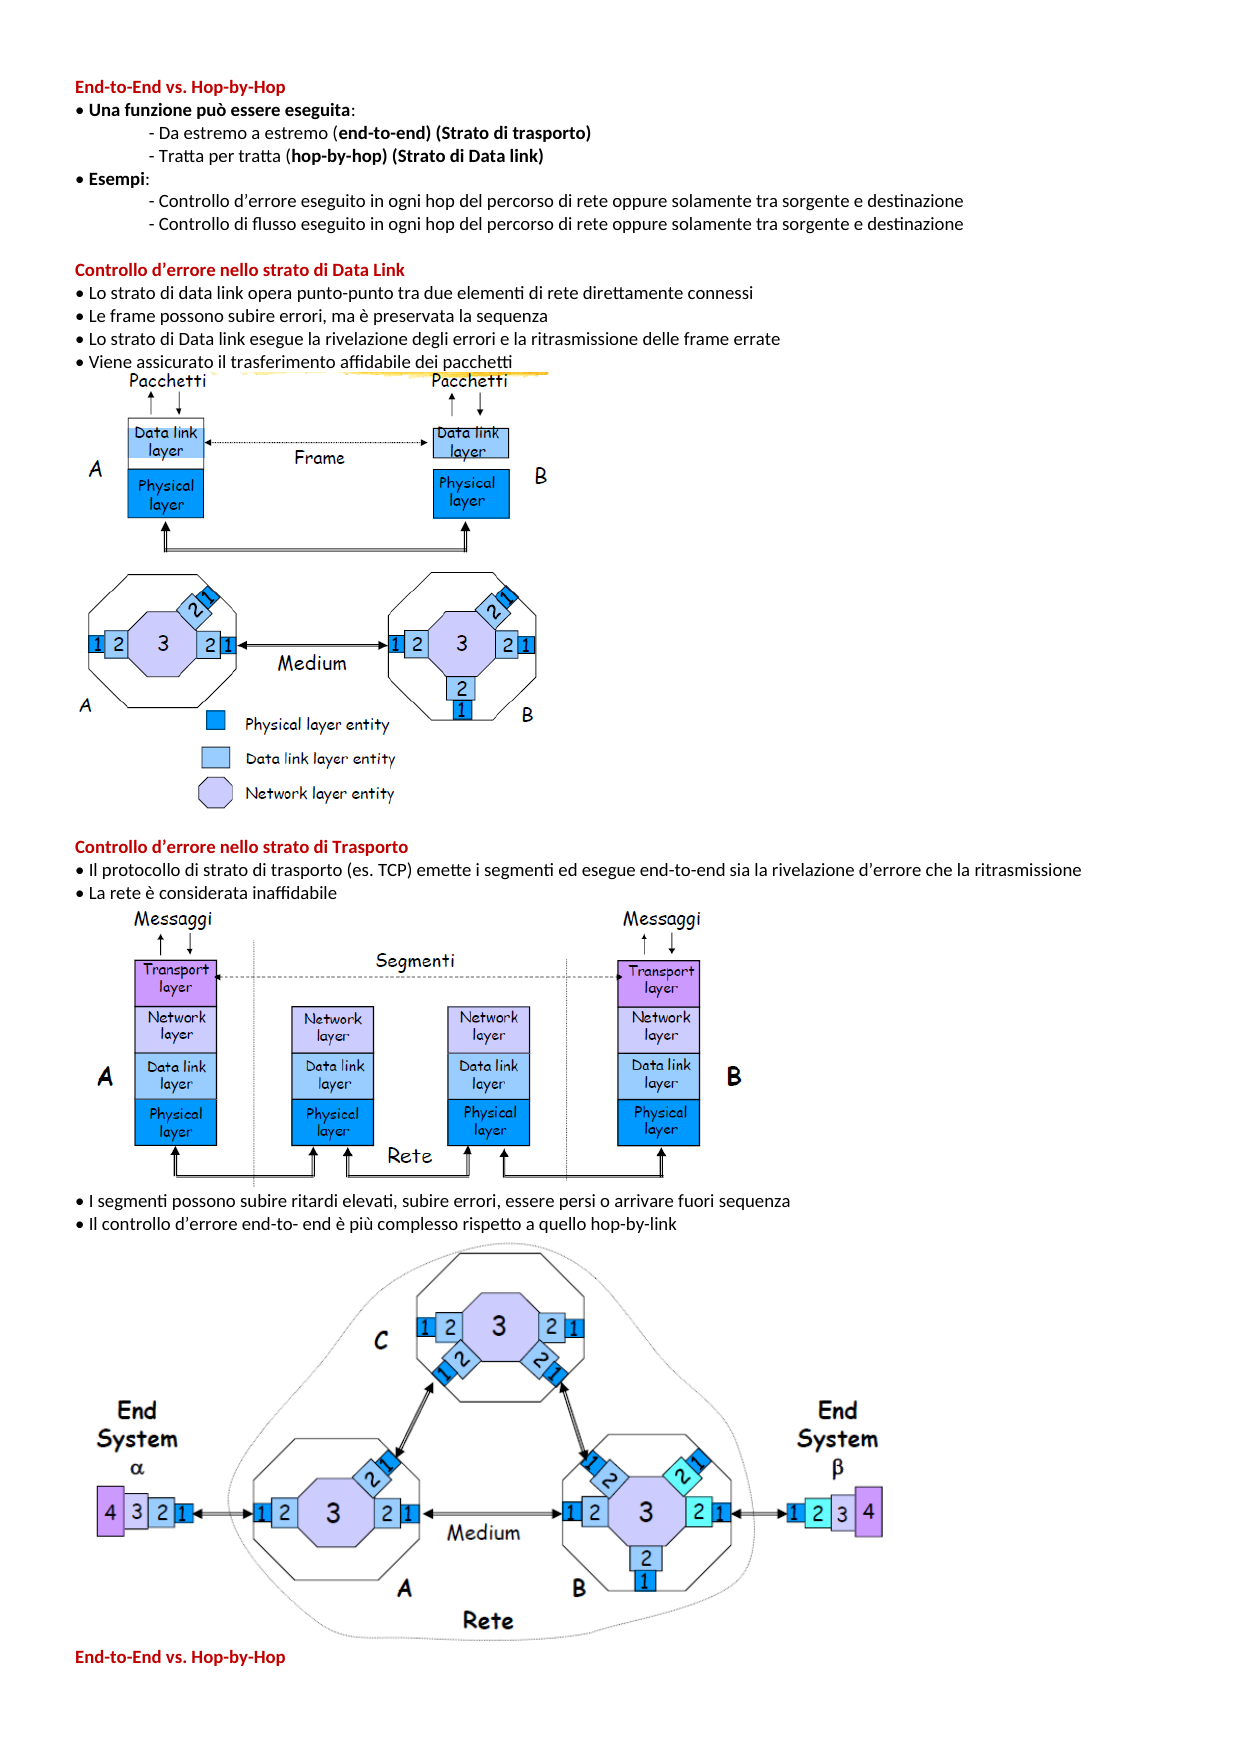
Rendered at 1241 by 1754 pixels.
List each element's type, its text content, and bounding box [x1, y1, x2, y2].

text • Una funzione può essere eseguita: [75, 98, 1165, 121]
text End-to-End vs. Hop-by-Hop [75, 75, 1165, 98]
text • Lo strato di data link opera punto-punto tra due elementi di rete direttamente connessi [75, 281, 1165, 304]
picture [75, 1234, 891, 1646]
text - Controllo di flusso eseguito in ogni hop del percorso di rete oppure solamente tra sorgente e destinazione [75, 212, 1165, 235]
picture [75, 372, 549, 812]
text Controllo d’errore nello strato di Data Link [75, 258, 1165, 281]
text • Viene assicurato il trasferimento affidabile dei pacchetti [75, 350, 1165, 373]
text • Il controllo d’errore end-to- end è più complesso rispetto a quello hop-by-link [75, 1212, 1165, 1235]
text End-to-End vs. Hop-by-Hop [75, 1646, 1165, 1669]
text - Tratta per tratta (hop-by-hop) (Strato di Data link) [75, 144, 1165, 167]
text - Da estremo a estremo (end-to-end) (Strato di trasporto) [75, 121, 1165, 144]
text Controllo d’errore nello strato di Trasporto [75, 835, 1165, 858]
text - Controllo d’errore eseguito in ogni hop del percorso di rete oppure solamente tra sorgente e destinazione [75, 189, 1165, 212]
text • La rete è considerata inaffidabile [75, 881, 1165, 904]
text • Lo strato di Data link esegue la rivelazione degli errori e la ritrasmissione delle frame errate [75, 327, 1165, 350]
picture [75, 903, 749, 1189]
text • I segmenti possono subire ritardi elevati, subire errori, essere persi o arrivare fuori sequenza [75, 1189, 1165, 1212]
text • Il protocollo di strato di trasporto (es. TCP) emette i segmenti ed esegue end-to-end sia la rivelazione d’errore che la ritrasmissione [75, 858, 1165, 881]
text • Esempi: [75, 167, 1165, 189]
text • Le frame possono subire errori, ma è preservata la sequenza [75, 304, 1165, 327]
